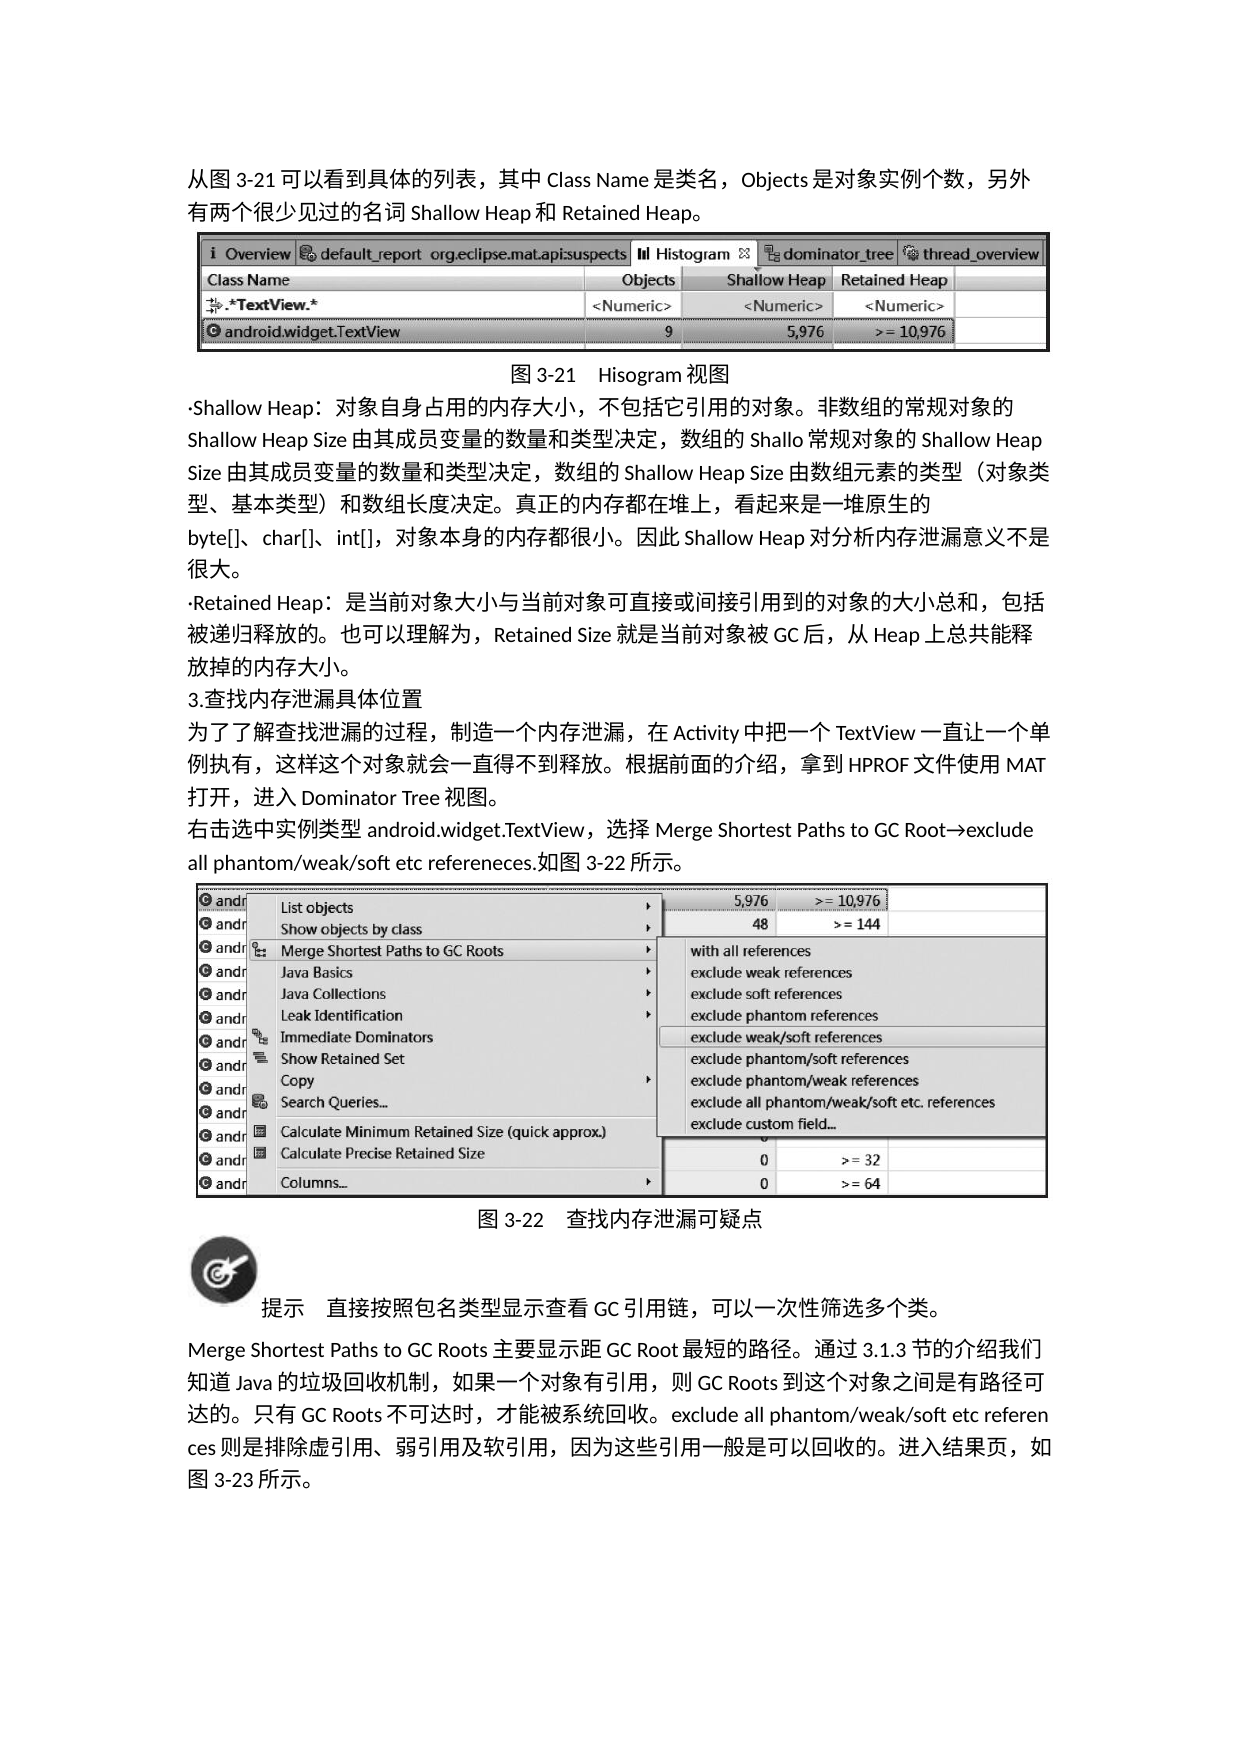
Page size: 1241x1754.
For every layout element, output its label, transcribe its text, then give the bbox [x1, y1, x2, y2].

text 图3-21 Hisogram视图 [187, 357, 1053, 389]
picture [187, 878, 1053, 1201]
text ·Retained Heap：是当前对象大小与当前对象可直接或间接引用到的对象的大小总和，包括被递归释放的。也可以理解为，Retained Size就是当前对象被GC后，从Heap上总共能释放掉的内存大小。 [187, 584, 1053, 682]
text 从图3-21可以看到具体的列表，其中Class Name是类名，Objects是对象实例个数，另外有两个很少见过的名词Shallow Heap和Retained Heap。 [187, 162, 1053, 227]
text 提示 直接按照包名类型显示查看GC引用链，可以一次性筛选多个类。 [187, 1234, 1053, 1332]
picture [187, 1234, 261, 1307]
text 右击选中实例类型android.widget.TextView，选择Merge Shortest Paths to GC Root→exclude all phantom/weak/soft etc refereneces.如图3-22所示。 [187, 812, 1053, 877]
text 为了了解查找泄漏的过程，制造一个内存泄漏，在Activity中把一个TextView一直让一个单例执有，这样这个对象就会一直得不到释放。根据前面的介绍，拿到HPROF文件使用MAT打开，进入Dominator Tree视图。 [187, 714, 1053, 812]
text Merge Shortest Paths to GC Roots主要显示距GC Root最短的路径。通过3.1.3节的介绍我们知道Java的垃圾回收机制，如果一个对象有引用，则GC Roots到这个对象之间是有路径可达的。只有GC Roots不可达时，才能被系统回收。exclude all phantom/weak/soft etc references则是排除虚引用、弱引用及软引用，因为这些引用一般是可以回收的。进入结果页，如图3-23所示。 [187, 1332, 1053, 1494]
text ·Shallow Heap：对象自身占用的内存大小，不包括它引用的对象。非数组的常规对象的Shallow Heap Size由其成员变量的数量和类型决定，数组的Shallo常规对象的Shallow Heap Size由其成员变量的数量和类型决定，数组的Shallow Heap Size由数组元素的类型（对象类型、基本类型）和数组长度决定。真正的内存都在堆上，看起来是一堆原生的byte[]、char[]、int[]，对象本身的内存都很小。因此Shallow Heap对分析内存泄漏意义不是很大。 [187, 389, 1053, 584]
text 3.查找内存泄漏具体位置 [187, 682, 1053, 714]
text 图3-22 查找内存泄漏可疑点 [187, 1202, 1053, 1234]
picture [187, 227, 1053, 357]
